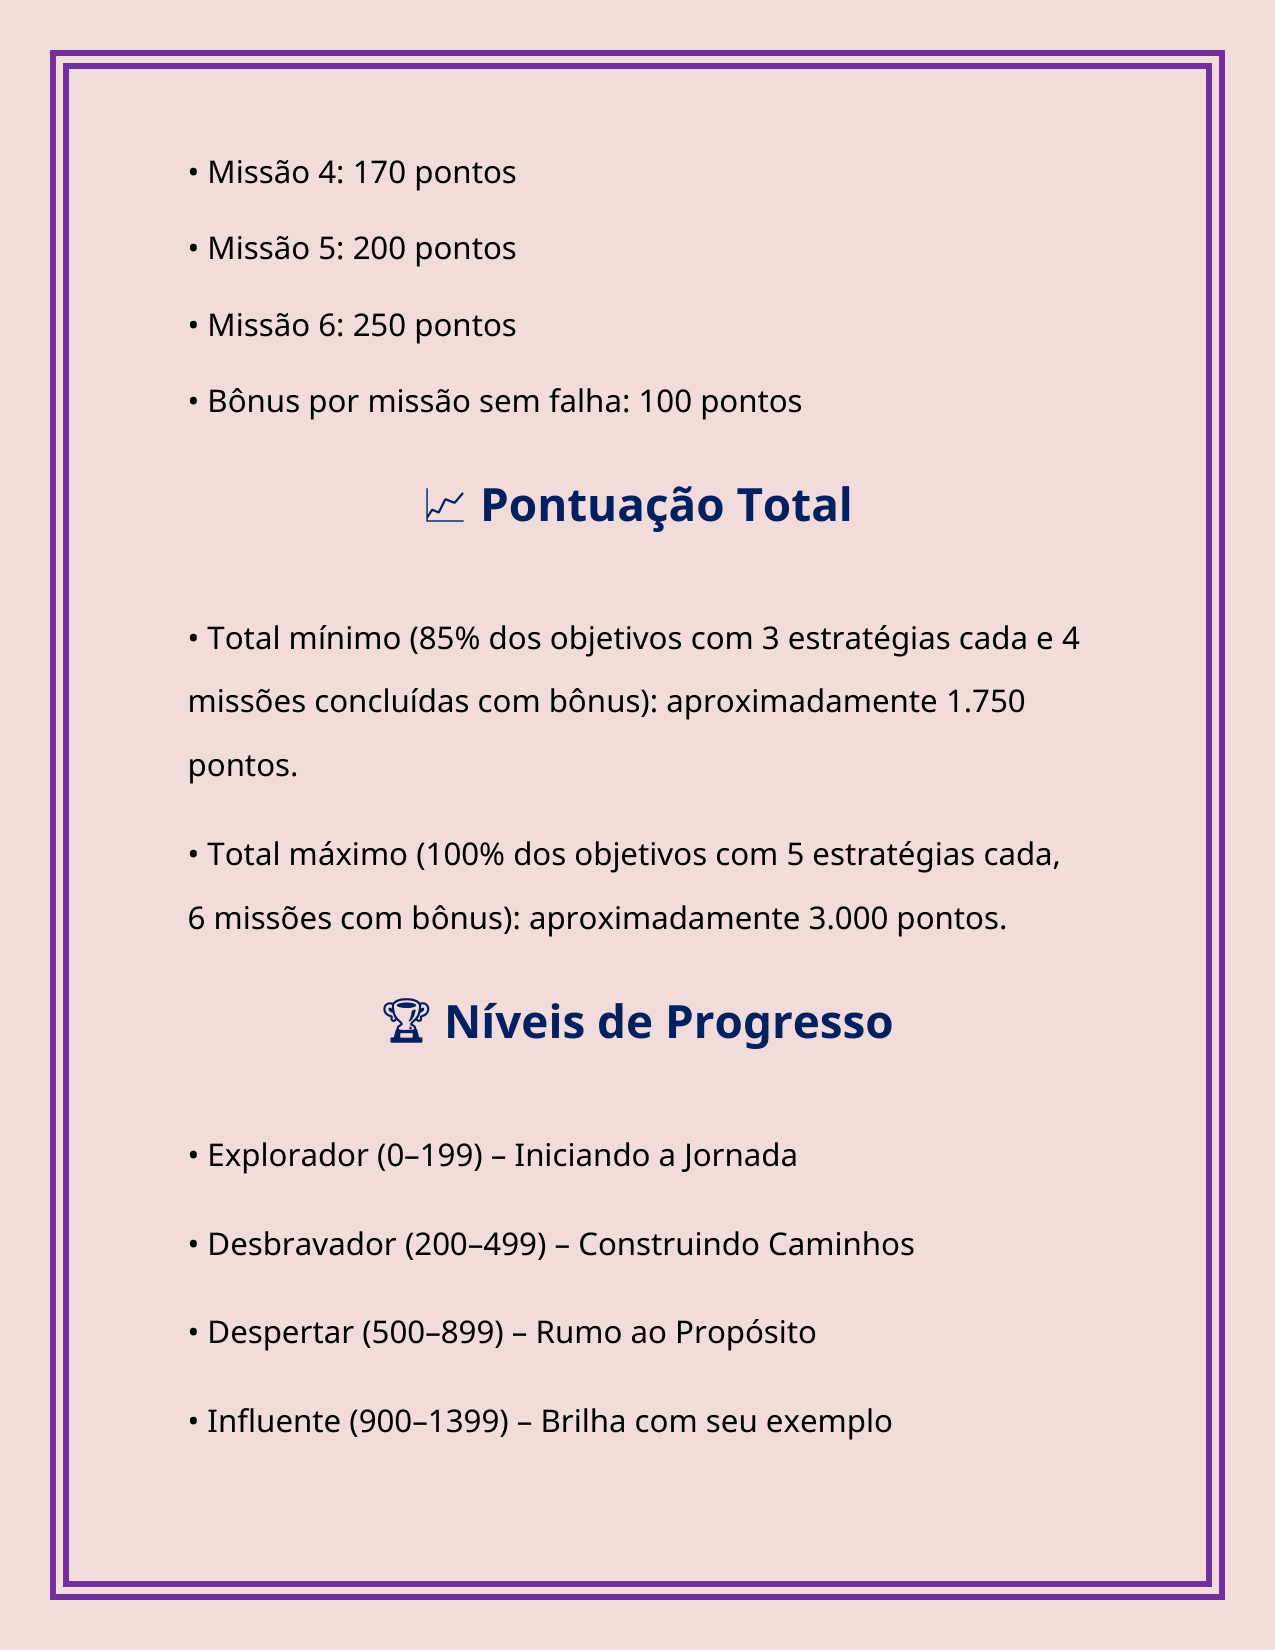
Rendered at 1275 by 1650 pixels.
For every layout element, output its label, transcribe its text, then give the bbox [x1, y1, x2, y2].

text • Missão 6: 250 pontos [187, 303, 1087, 345]
text • Total máximo (100% dos objetivos com 5 estratégias cada, 6 missões com bônus): aproximadamente 3.000 pontos. [187, 832, 1087, 939]
subtitle 📈 Pontuação Total [187, 472, 1087, 534]
text • Total mínimo (85% dos objetivos com 3 estratégias cada e 4 missões concluídas com bônus): aproximadamente 1.750 pontos. [187, 616, 1087, 786]
text • Bônus por missão sem falha: 100 pontos [187, 379, 1087, 422]
text • Missão 5: 200 pontos [187, 226, 1087, 269]
text • Missão 4: 170 pontos [187, 150, 1087, 193]
subtitle 🏆 Níveis de Progresso [187, 989, 1087, 1051]
text • Despertar (500–899) – Rumo ao Propósito [187, 1310, 1087, 1353]
text • Desbravador (200–499) – Construindo Caminhos [187, 1221, 1087, 1264]
text • Influente (900–1399) – Brilha com seu exemplo [187, 1399, 1087, 1442]
text • Explorador (0–199) – Iniciando a Jornada [187, 1133, 1087, 1175]
